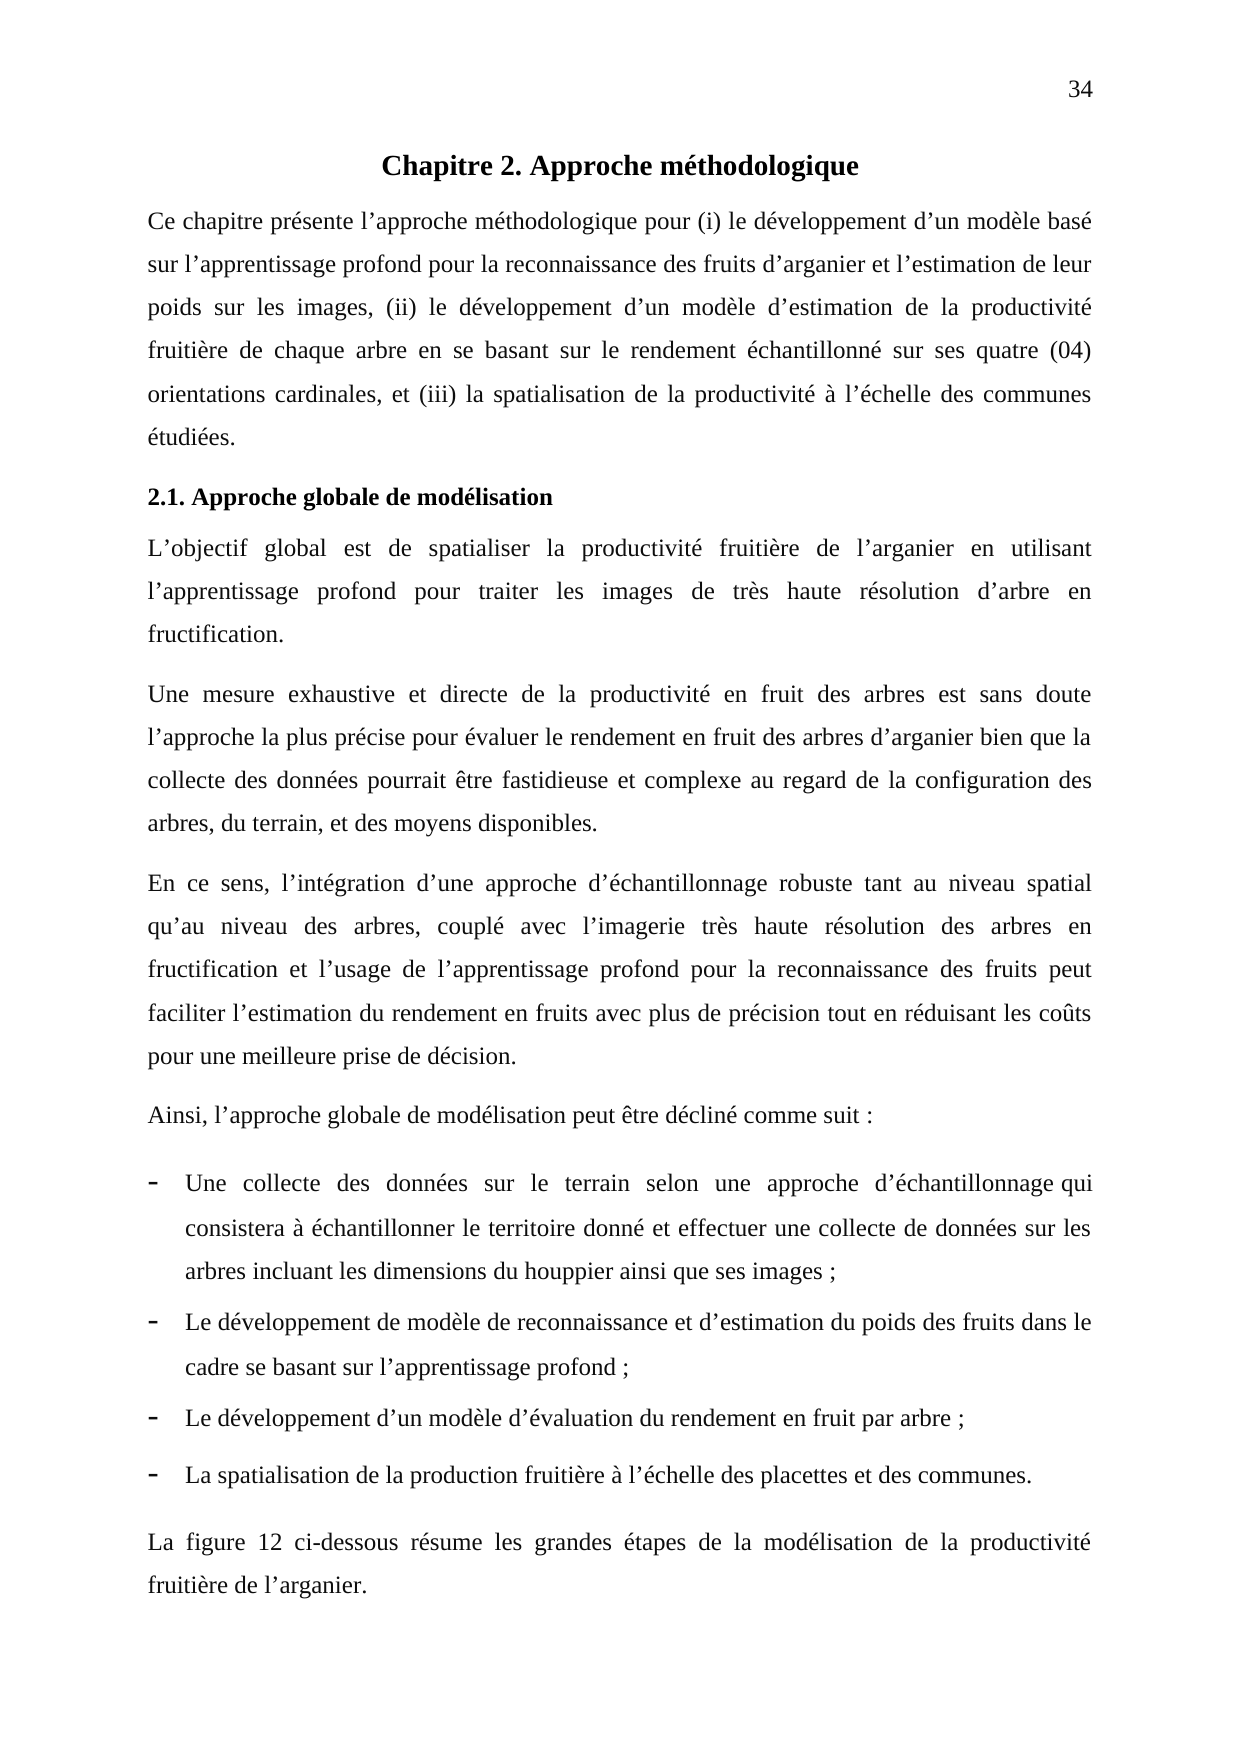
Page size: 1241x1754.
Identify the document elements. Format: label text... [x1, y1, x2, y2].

text Ce chapitre présente l’approche méthodologique pour (i) le développement d’un modèle basé sur l’apprentissage profond pour la reconnaissance des fruits d’arganier et l’estimation de leur poids sur les images, (ii) le développement d’un modèle d’estimation de la productivité fruitière de chaque arbre en se basant sur le rendement échantillonné sur ses quatre (04) orientations cardinales, et (iii) la spatialisation de la productivité à l’échelle des communes étudiées. [147, 206, 1093, 451]
text La figure 12 ci-dessous résume les grandes étapes de la modélisation de la productivité fruitière de l’arganier. [147, 1527, 1093, 1599]
text L’objectif global est de spatialiser la productivité fruitière de l’arganier en utilisant l’apprentissage profond pour traiter les images de très haute résolution d’arbre en fructification. [147, 533, 1093, 648]
subtitle Approche globale de modélisation [147, 482, 1093, 510]
subtitle Approche méthodologique [147, 148, 1093, 181]
text Une mesure exhaustive et directe de la productivité en fruit des arbres est sans doute l’approche la plus précise pour évaluer le rendement en fruit des arbres d’arganier bien que la collecte des données pourrait être fastidieuse et complexe au regard de la configuration des arbres, du terrain, et des moyens disponibles. [147, 679, 1093, 837]
list Le développement d’un modèle d’évaluation du rendement en fruit par arbre ; [147, 1395, 1093, 1433]
list La spatialisation de la production fruitière à l’échelle des placettes et des communes. [147, 1453, 1093, 1491]
text Ainsi, l’approche globale de modélisation peut être décliné comme suit : [147, 1101, 1093, 1129]
list Une collecte des données sur le terrain selon une approche d’échantillonnage qui consistera à échantillonner le territoire donné et effectuer une collecte de données sur les arbres incluant les dimensions du houppier ainsi que ses images ; [147, 1160, 1093, 1285]
list Le développement de modèle de reconnaissance et d’estimation du poids des fruits dans le cadre se basant sur l’apprentissage profond ; [147, 1299, 1093, 1381]
text En ce sens, l’intégration d’une approche d’échantillonnage robuste tant au niveau spatial qu’au niveau des arbres, couplé avec l’imagerie très haute résolution des arbres en fructification et l’usage de l’apprentissage profond pour la reconnaissance des fruits peut faciliter l’estimation du rendement en fruits avec plus de précision tout en réduisant les coûts pour une meilleure prise de décision. [147, 868, 1093, 1069]
